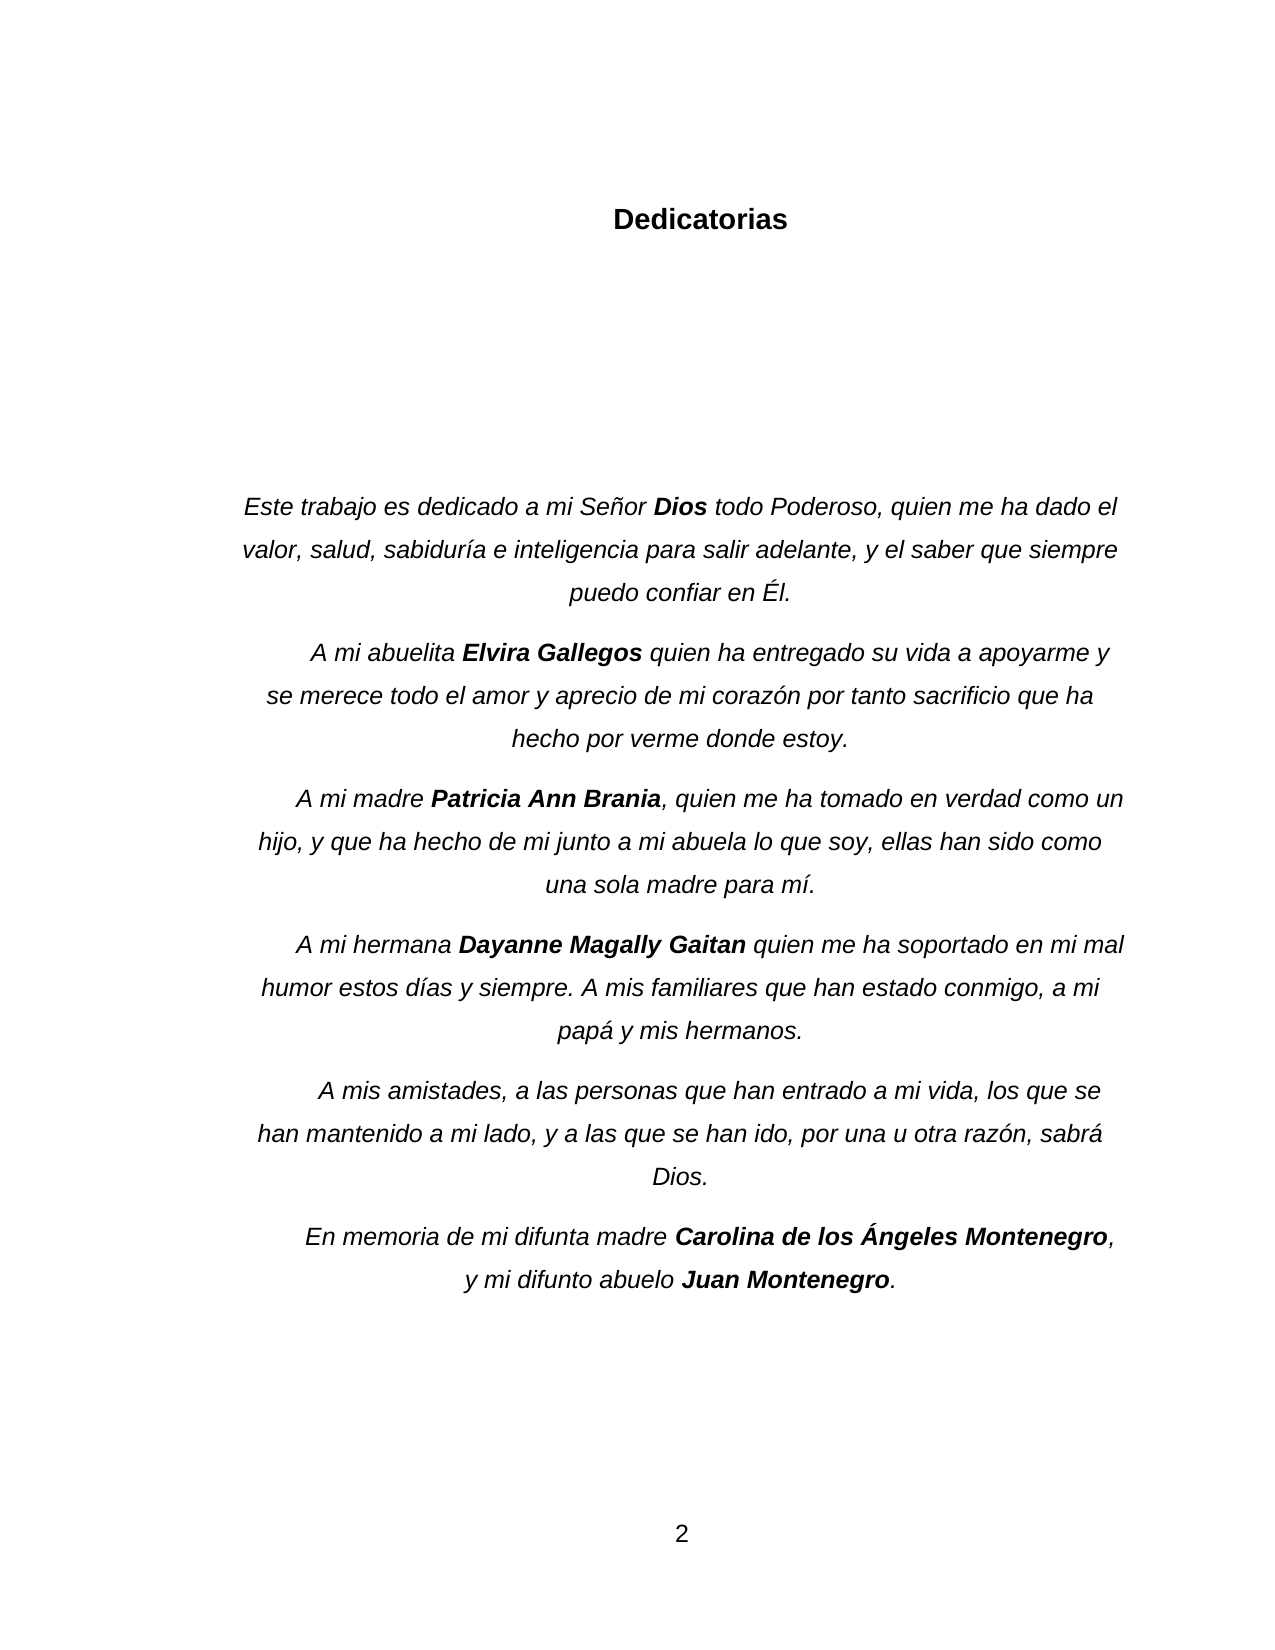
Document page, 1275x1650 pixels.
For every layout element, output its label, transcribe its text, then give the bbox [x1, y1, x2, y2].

text Este trabajo es dedicado a mi Señor Dios todo Poderoso, quien me ha dado el valor, salud, sabiduría e inteligencia para salir adelante, y el saber que siempre puedo confiar en Él. [236, 492, 1127, 607]
text A mi madre Patricia Ann Brania, quien me ha tomado en verdad como un hijo, y que ha hecho de mi junto a mi abuela lo que soy, ellas han sido como una sola madre para mí. [236, 784, 1127, 899]
text A mis amistades, a las personas que han entrado a mi vida, los que se han mantenido a mi lado, y a las que se han ido, por una u otra razón, sabrá Dios. [236, 1076, 1127, 1191]
subtitle Dedicatorias [274, 202, 1127, 236]
text A mi abuelita Elvira Gallegos quien ha entregado su vida a apoyarme y se merece todo el amor y aprecio de mi corazón por tanto sacrificio que ha hecho por verme donde estoy. [236, 638, 1127, 753]
text A mi hermana Dayanne Magally Gaitan quien me ha soportado en mi mal humor estos días y siempre. A mis familiares que han estado conmigo, a mi papá y mis hermanos. [236, 930, 1127, 1045]
text En memoria de mi difunta madre Carolina de los Ángeles Montenegro, y mi difunto abuelo Juan Montenegro. [236, 1222, 1127, 1294]
